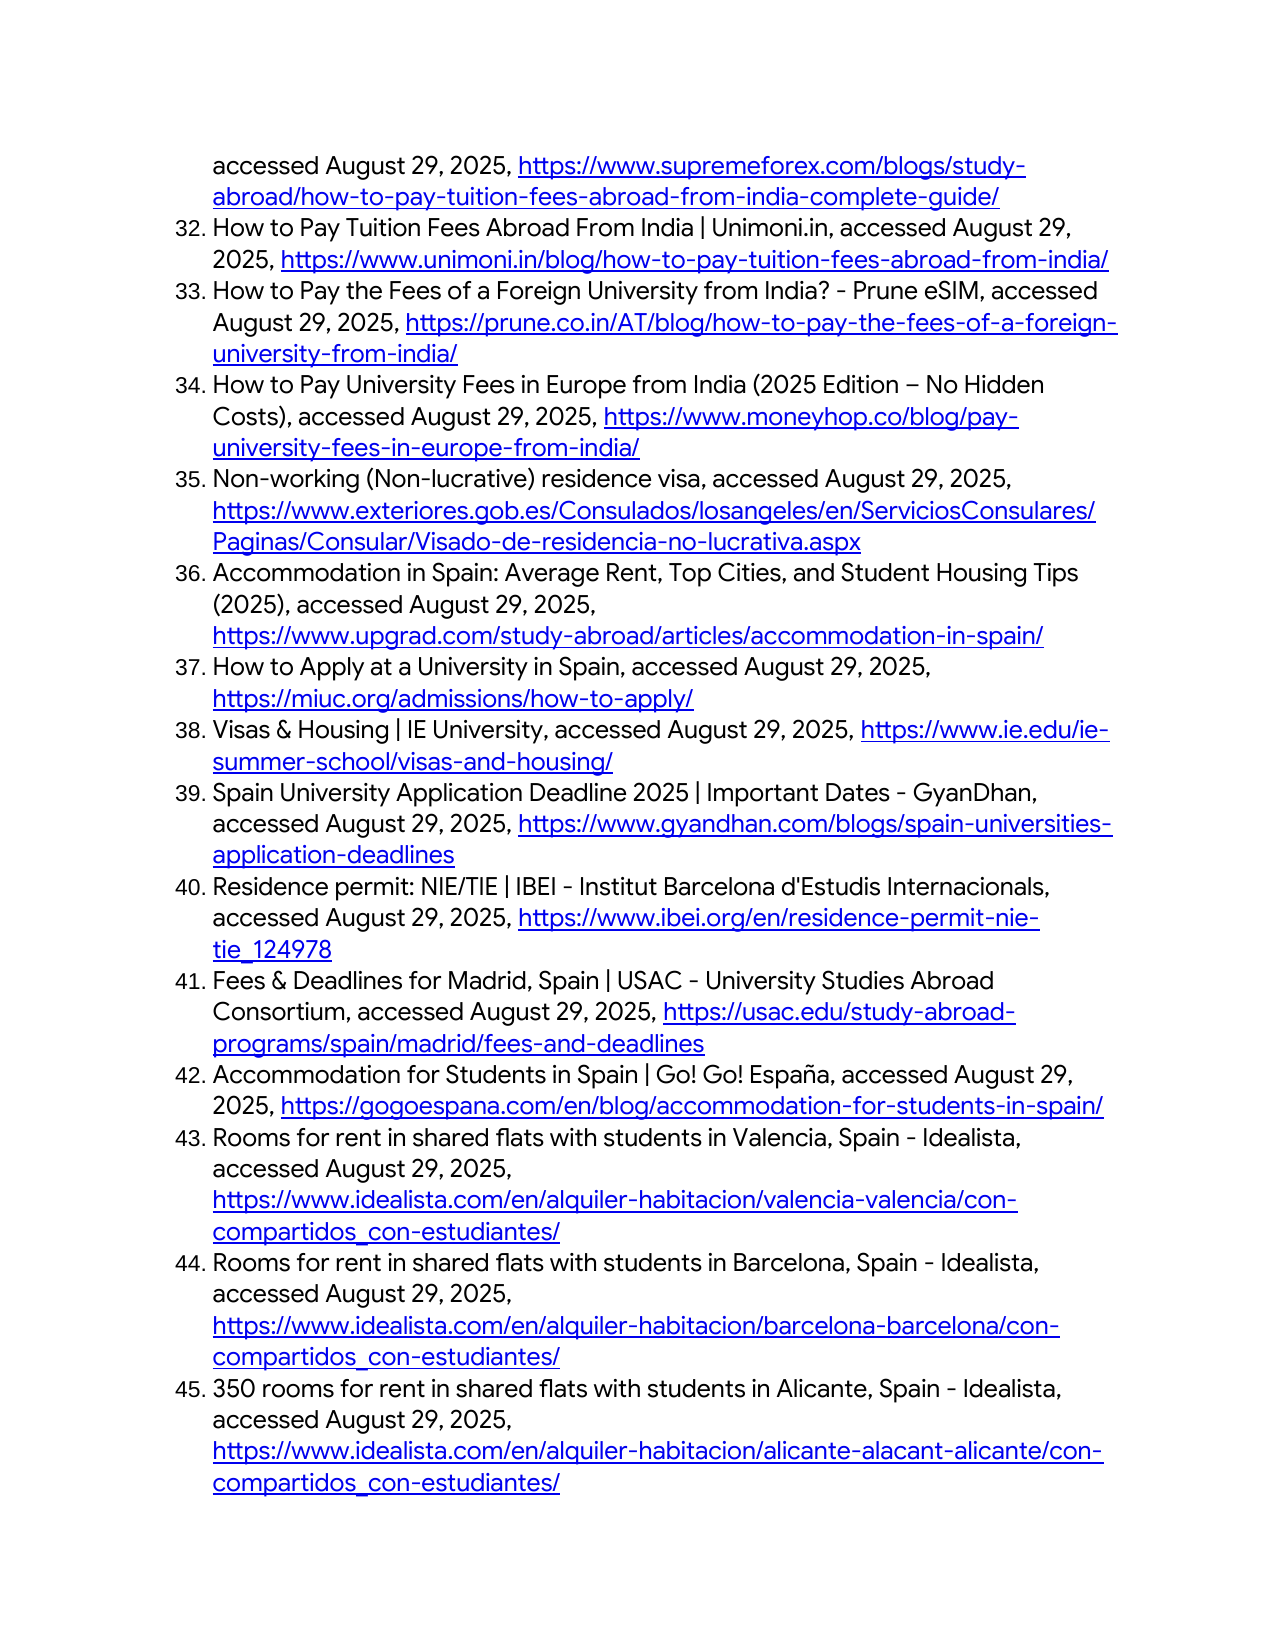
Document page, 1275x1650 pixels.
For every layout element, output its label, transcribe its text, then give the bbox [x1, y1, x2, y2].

list Visas & Housing | IE University, accessed August 29, 2025, https://www.ie.edu/ie-summer-school/visas-and-housing/ [175, 714, 1125, 777]
list Fees & Deadlines for Madrid, Spain | USAC - University Studies Abroad Consortium, accessed August 29, 2025, https://usac.edu/study-abroad-programs/spain/madrid/fees-and-deadlines [175, 965, 1125, 1059]
list How to Apply at a University in Spain, accessed August 29, 2025, https://miuc.org/admissions/how-to-apply/ [175, 652, 1125, 714]
list Rooms for rent in shared flats with students in Valencia, Spain - Idealista, accessed August 29, 2025, https://www.idealista.com/en/alquiler-habitacion/valencia-valencia/con-compartidos_con-estudiantes/ [175, 1122, 1125, 1247]
list Rooms for rent in shared flats with students in Barcelona, Spain - Idealista, accessed August 29, 2025, https://www.idealista.com/en/alquiler-habitacion/barcelona-barcelona/con-compartidos_con-estudiantes/ [175, 1247, 1125, 1373]
list Accommodation for Students in Spain | Go! Go! España, accessed August 29, 2025, https://gogoespana.com/en/blog/accommodation-for-students-in-spain/ [175, 1059, 1125, 1122]
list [175, 150, 1125, 213]
list How to Pay Tuition Fees Abroad From India | Unimoni.in, accessed August 29, 2025, https://www.unimoni.in/blog/how-to-pay-tuition-fees-abroad-from-india/ [175, 213, 1125, 275]
list Non-working (Non-lucrative) residence visa, accessed August 29, 2025, https://www.exteriores.gob.es/Consulados/losangeles/en/ServiciosConsulares/Paginas/Consular/Visado-de-residencia-no-lucrativa.aspx [175, 463, 1125, 558]
list Residence permit: NIE/TIE | IBEI - Institut Barcelona d'Estudis Internacionals, accessed August 29, 2025, https://www.ibei.org/en/residence-permit-nie-tie_124978 [175, 871, 1125, 965]
list How to Pay University Fees in Europe from India (2025 Edition – No Hidden Costs), accessed August 29, 2025, https://www.moneyhop.co/blog/pay-university-fees-in-europe-from-india/ [175, 369, 1125, 463]
list 350 rooms for rent in shared flats with students in Alicante, Spain - Idealista, accessed August 29, 2025, https://www.idealista.com/en/alquiler-habitacion/alicante-alacant-alicante/con-compartidos_con-estudiantes/ [175, 1373, 1125, 1498]
list Spain University Application Deadline 2025 | Important Dates - GyanDhan, accessed August 29, 2025, https://www.gyandhan.com/blogs/spain-universities-application-deadlines [175, 777, 1125, 871]
list Accommodation in Spain: Average Rent, Top Cities, and Student Housing Tips (2025), accessed August 29, 2025, https://www.upgrad.com/study-abroad/articles/accommodation-in-spain/ [175, 558, 1125, 652]
list How to Pay the Fees of a Foreign University from India? - Prune eSIM, accessed August 29, 2025, https://prune.co.in/AT/blog/how-to-pay-the-fees-of-a-foreign-university-from-india/ [175, 275, 1125, 369]
